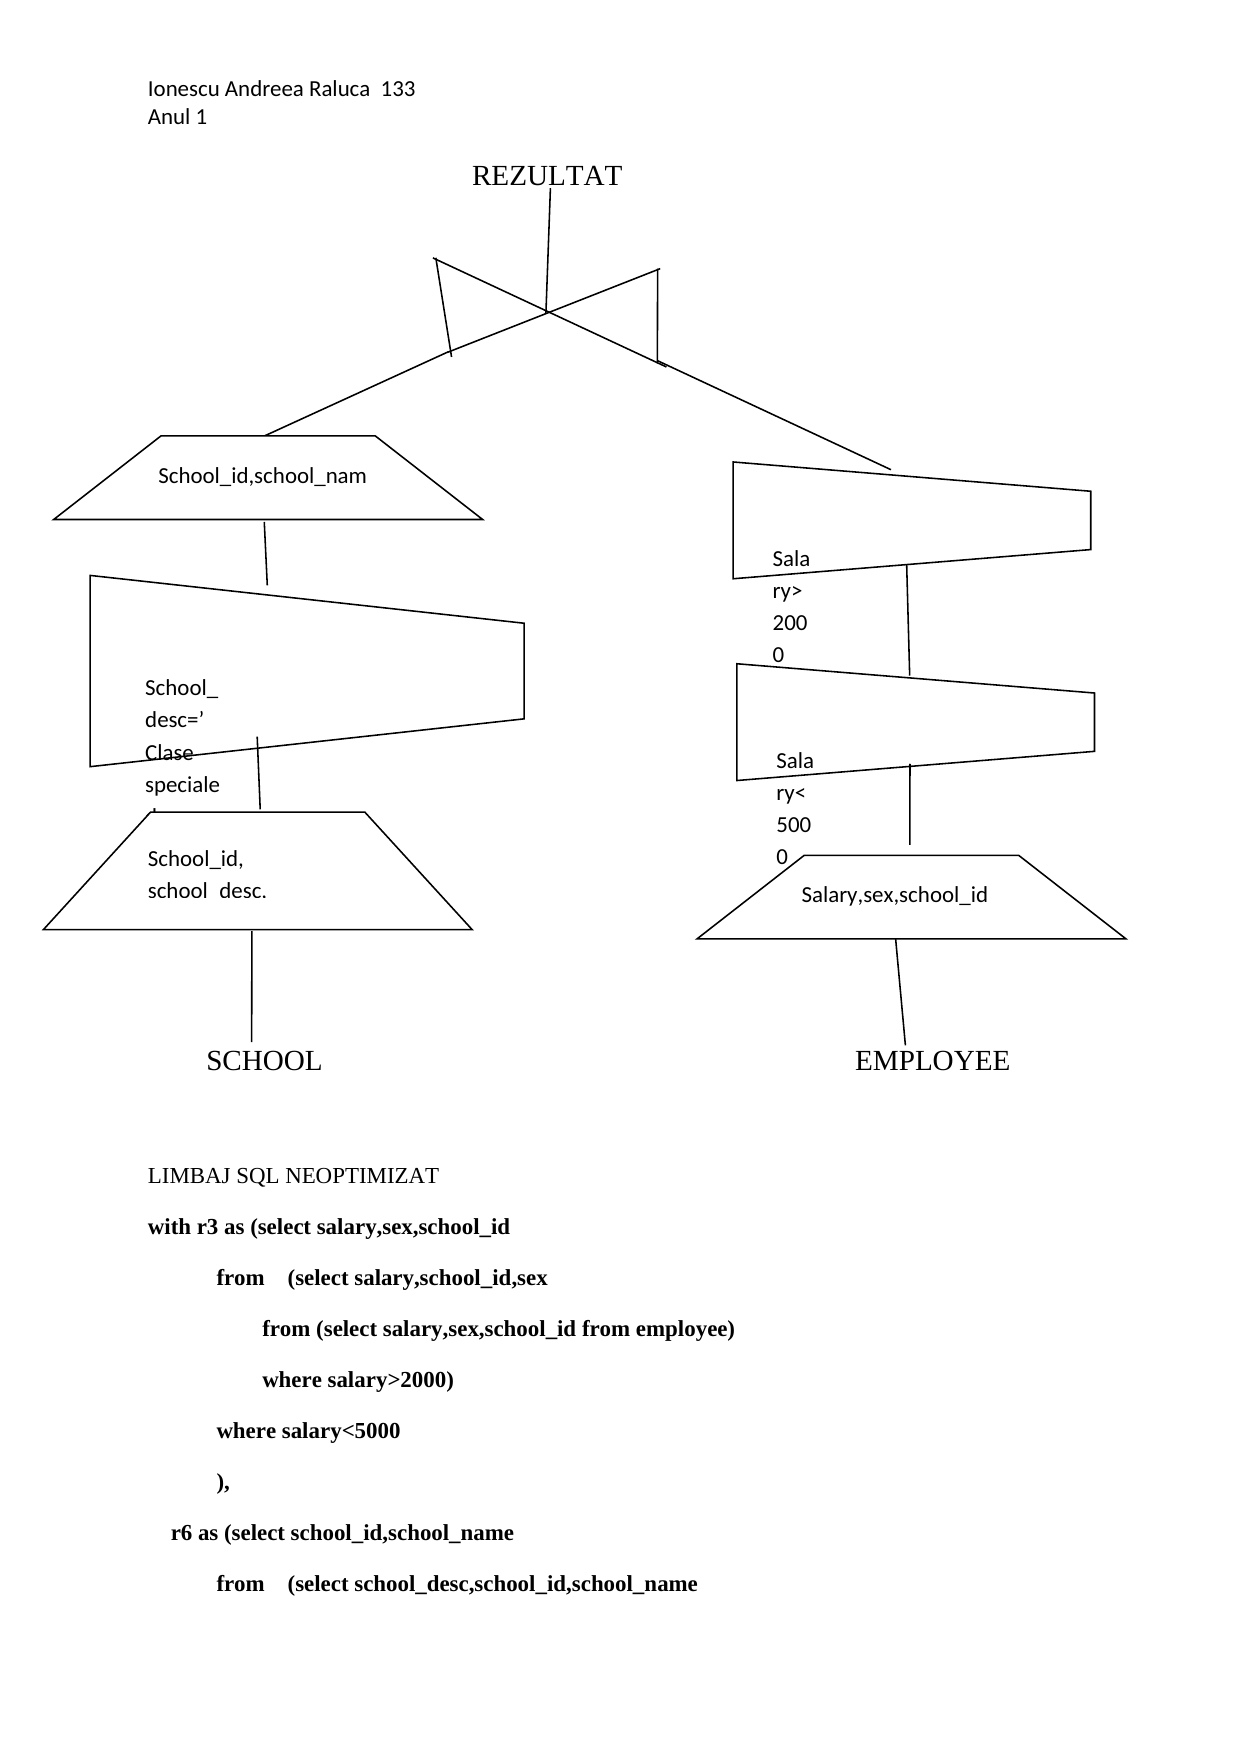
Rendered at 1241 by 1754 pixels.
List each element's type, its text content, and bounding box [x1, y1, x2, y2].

text where salary<5000 [148, 1417, 1093, 1443]
text from (select salary,school_id,sex [148, 1264, 1093, 1290]
text REZULTAT [443, 158, 1093, 191]
text from (select school_desc,school_id,school_name [148, 1570, 1093, 1596]
text LIMBAJ SQL NEOPTIMIZAT [148, 1162, 1093, 1188]
text r6 as (select school_id,school_name [148, 1519, 1093, 1545]
text SCHOOL EMPLOYEE [148, 1043, 1093, 1076]
text where salary>2000) [148, 1366, 1093, 1392]
text with r3 as (select salary,sex,school_id [148, 1213, 1093, 1239]
text ), [148, 1468, 1093, 1494]
text from (select salary,sex,school_id from employee) [148, 1315, 1093, 1341]
